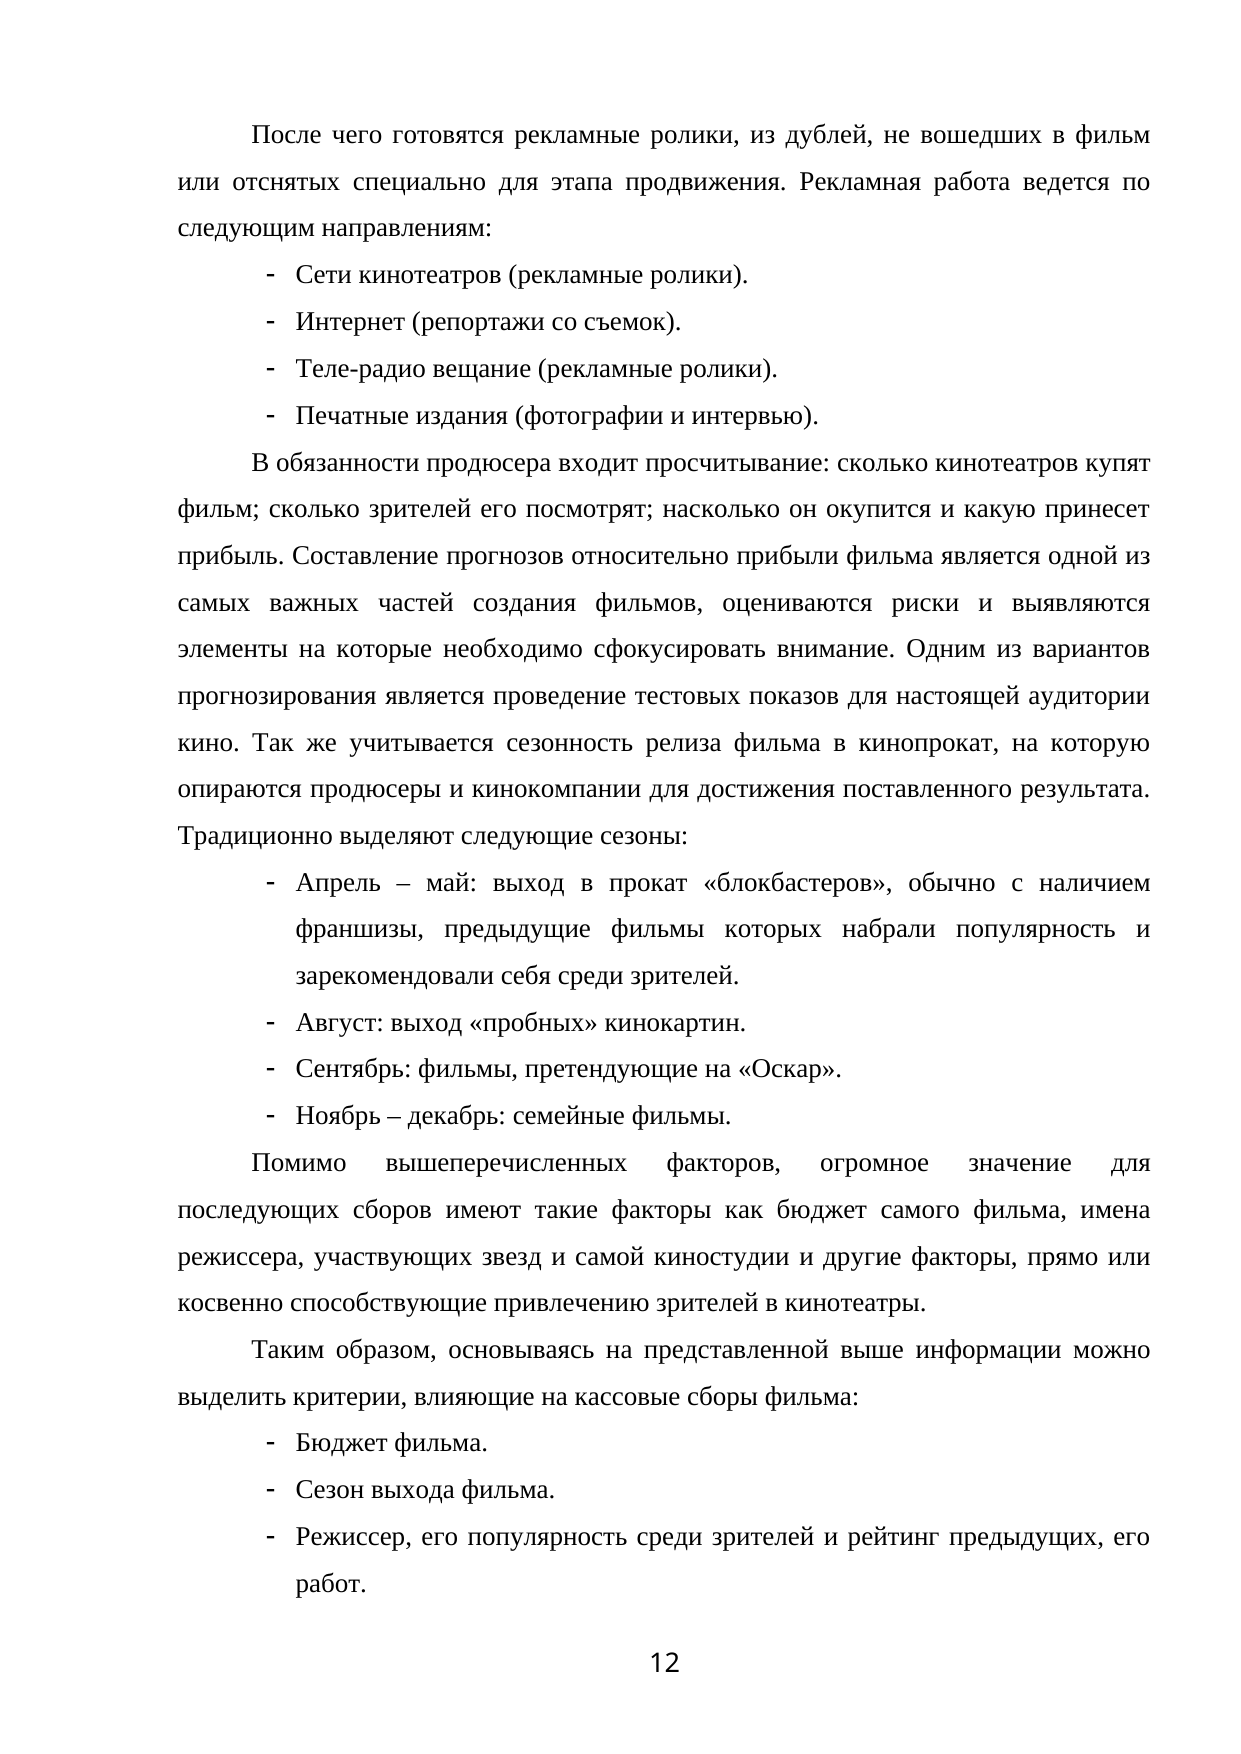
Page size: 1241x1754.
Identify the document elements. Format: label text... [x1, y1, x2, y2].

list Август: выход «пробных» кинокартин. [266, 1006, 1152, 1037]
text После чего готовятся рекламные ролики, из дублей, не вошедших в фильм или отснятых специально для этапа продвижения. Рекламная работа ведется по следующим направлениям: [177, 118, 1152, 243]
list Апрель – май: выход в прокат «блокбастеров», обычно с наличием франшизы, предыдущие фильмы которых набрали популярность и зарекомендовали себя среди зрителей. [266, 866, 1152, 990]
text В обязанности продюсера входит просчитывание: сколько кинотеатров купят фильм; сколько зрителей его посмотрят; насколько он окупится и какую принесет прибыль. Составление прогнозов относительно прибыли фильма является одной из самых важных частей создания фильмов, оцениваются риски и выявляются элементы на которые необходимо сфокусировать внимание. Одним из вариантов прогнозирования является проведение тестовых показов для настоящей аудитории кино. Так же учитывается сезонность релиза фильма в кинопрокат, на которую опираются продюсеры и кинокомпании для достижения поставленного результата. Традиционно выделяют следующие сезоны: [177, 446, 1152, 850]
text Помимо вышеперечисленных факторов, огромное значение для последующих сборов имеют такие факторы как бюджет самого фильма, имена режиссера, участвующих звезд и самой киностудии и другие факторы, прямо или косвенно способствующие привлечению зрителей в кинотеатры. [177, 1146, 1152, 1317]
list Печатные издания (фотографии и интервью). [266, 399, 1152, 430]
list Бюджет фильма. [266, 1426, 1152, 1458]
list Интернет (репортажи со съемок). [266, 305, 1152, 336]
list Сезон выхода фильма. [266, 1473, 1152, 1504]
list Сентябрь: фильмы, претендующие на «Оскар». [266, 1053, 1152, 1084]
list Сети кинотеатров (рекламные ролики). [266, 258, 1152, 289]
list Ноябрь – декабрь: семейные фильмы. [266, 1099, 1152, 1131]
text Таким образом, основываясь на представленной выше информации можно выделить критерии, влияющие на кассовые сборы фильма: [177, 1333, 1152, 1411]
list Теле-радио вещание (рекламные ролики). [266, 352, 1152, 383]
list Режиссер, его популярность среди зрителей и рейтинг предыдущих, его работ. [266, 1520, 1152, 1598]
